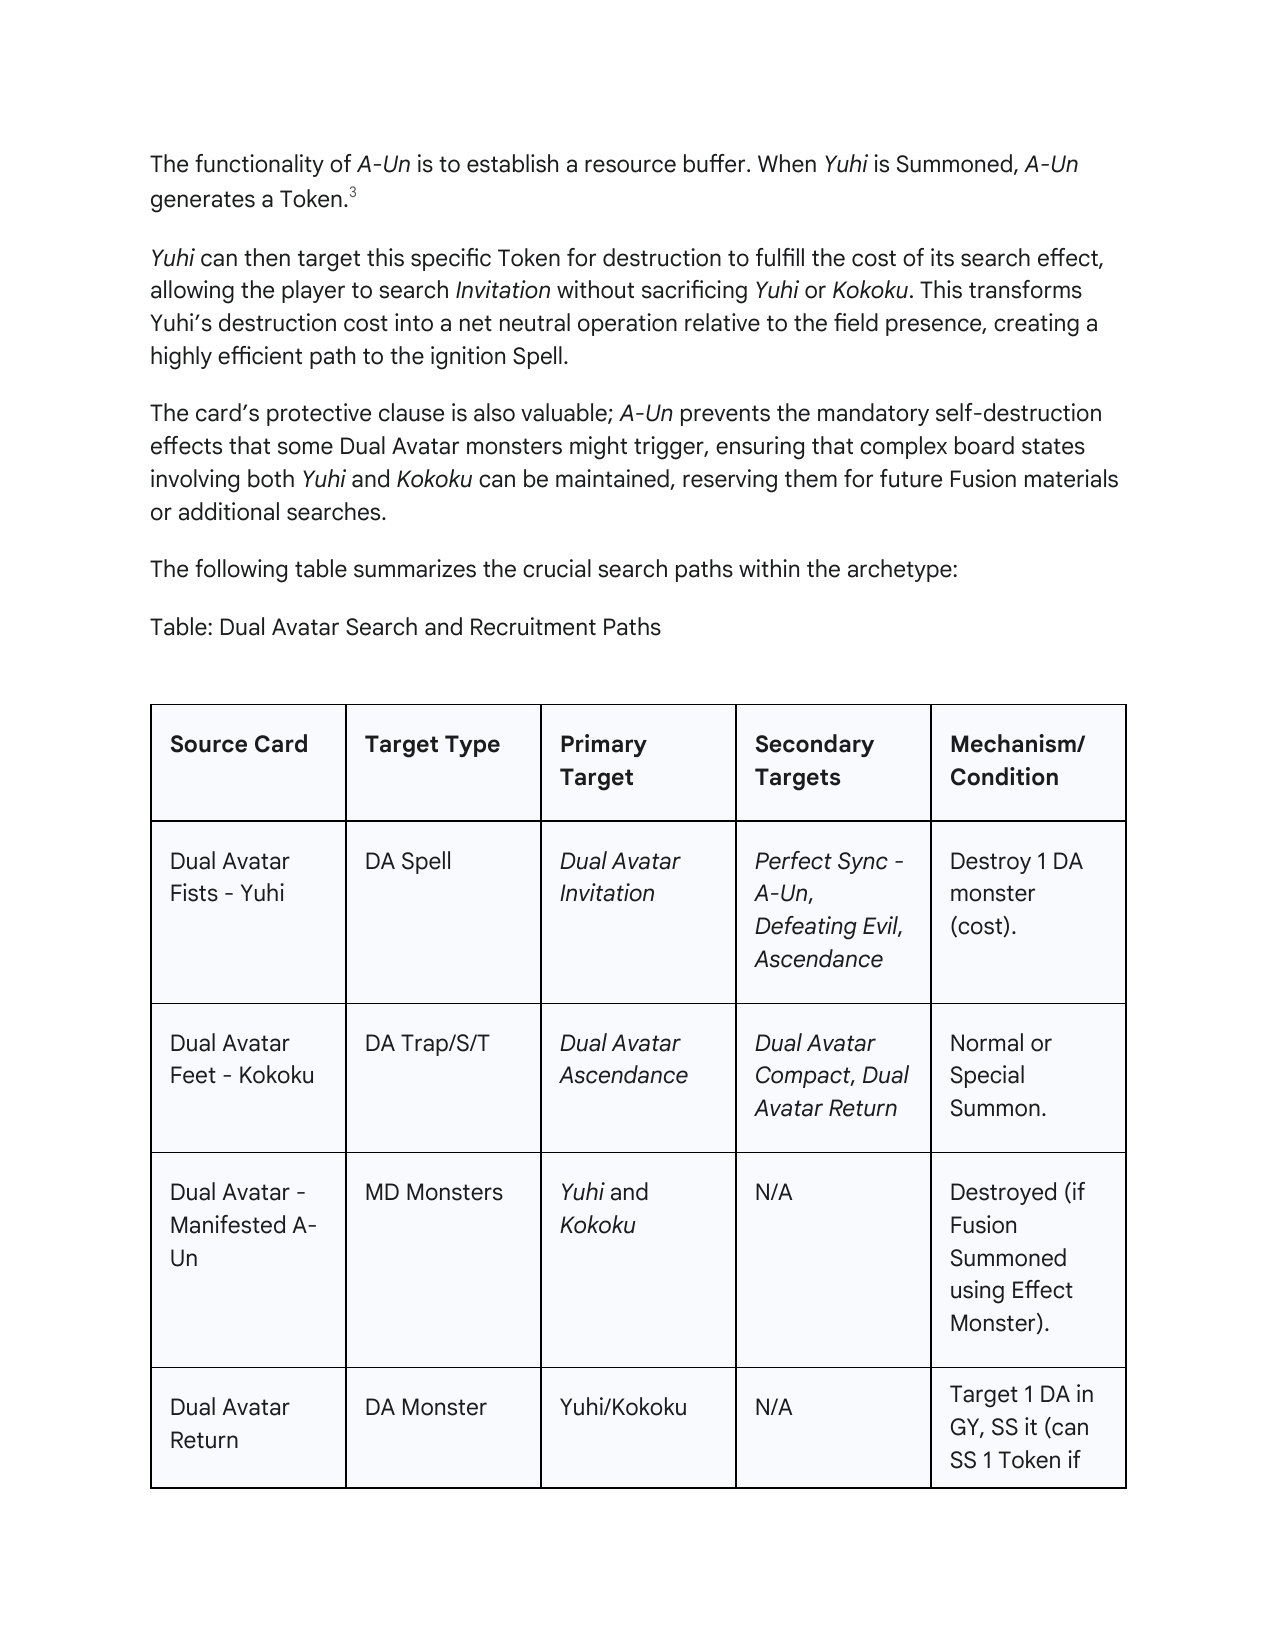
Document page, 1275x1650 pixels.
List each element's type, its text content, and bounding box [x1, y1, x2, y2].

table_header Source Card [152, 705, 345, 820]
text The card’s protective clause is also valuable; A-Un prevents the mandatory self-destruction effects that some Dual Avatar monsters might trigger, ensuring that complex board states involving both Yuhi and Kokoku can be maintained, reserving them for future Fusion materials or additional searches. [150, 400, 1125, 527]
text Table: Dual Avatar Search and Recruitment Paths [150, 613, 1125, 642]
table_header Mechanism/Condition [932, 705, 1125, 820]
table_header Secondary Targets [737, 705, 930, 820]
text Yuhi can then target this specific Token for destruction to fulfill the cost of its search effect, allowing the player to search Invitation without sacrificing Yuhi or Kokoku. This transforms Yuhi’s destruction cost into a net neutral operation relative to the field presence, creating a highly efficient path to the ignition Spell. [150, 244, 1125, 371]
table_header Primary Target [542, 705, 735, 820]
table_cell Yuhi and Kokoku [542, 1153, 735, 1367]
table_cell DA Trap/S/T [347, 1004, 540, 1152]
table_cell Dual Avatar Compact, Dual Avatar Return [737, 1004, 930, 1152]
table_cell N/A [737, 1153, 930, 1367]
text The functionality of A-Un is to establish a resource buffer. When Yuhi is Summoned, A-Un generates a Token.3 [150, 150, 1125, 214]
table_header Target Type [347, 705, 540, 820]
table_cell MD Monsters [347, 1153, 540, 1367]
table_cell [932, 1368, 1125, 1487]
table_cell N/A [737, 1368, 930, 1487]
table_cell Dual Avatar Return [152, 1368, 345, 1487]
text The following table summarizes the crucial search paths within the archetype: [150, 556, 1125, 584]
table_cell Destroyed (if Fusion Summoned using Effect Monster). [932, 1153, 1125, 1367]
table_cell Perfect Sync - A-Un, Defeating Evil, Ascendance [737, 822, 930, 1002]
table_cell DA Spell [347, 822, 540, 1002]
table_cell Normal or Special Summon. [932, 1004, 1125, 1152]
table_cell DA Monster [347, 1368, 540, 1487]
table_cell Dual Avatar - Manifested A-Un [152, 1153, 345, 1367]
table_cell Dual Avatar Feet - Kokoku [152, 1004, 345, 1152]
table_cell Dual Avatar Fists - Yuhi [152, 822, 345, 1002]
table_cell Dual Avatar Ascendance [542, 1004, 735, 1152]
table_cell Dual Avatar Invitation [542, 822, 735, 1002]
table_cell Destroy 1 DA monster (cost). [932, 822, 1125, 1002]
table_cell Yuhi/Kokoku [542, 1368, 735, 1487]
